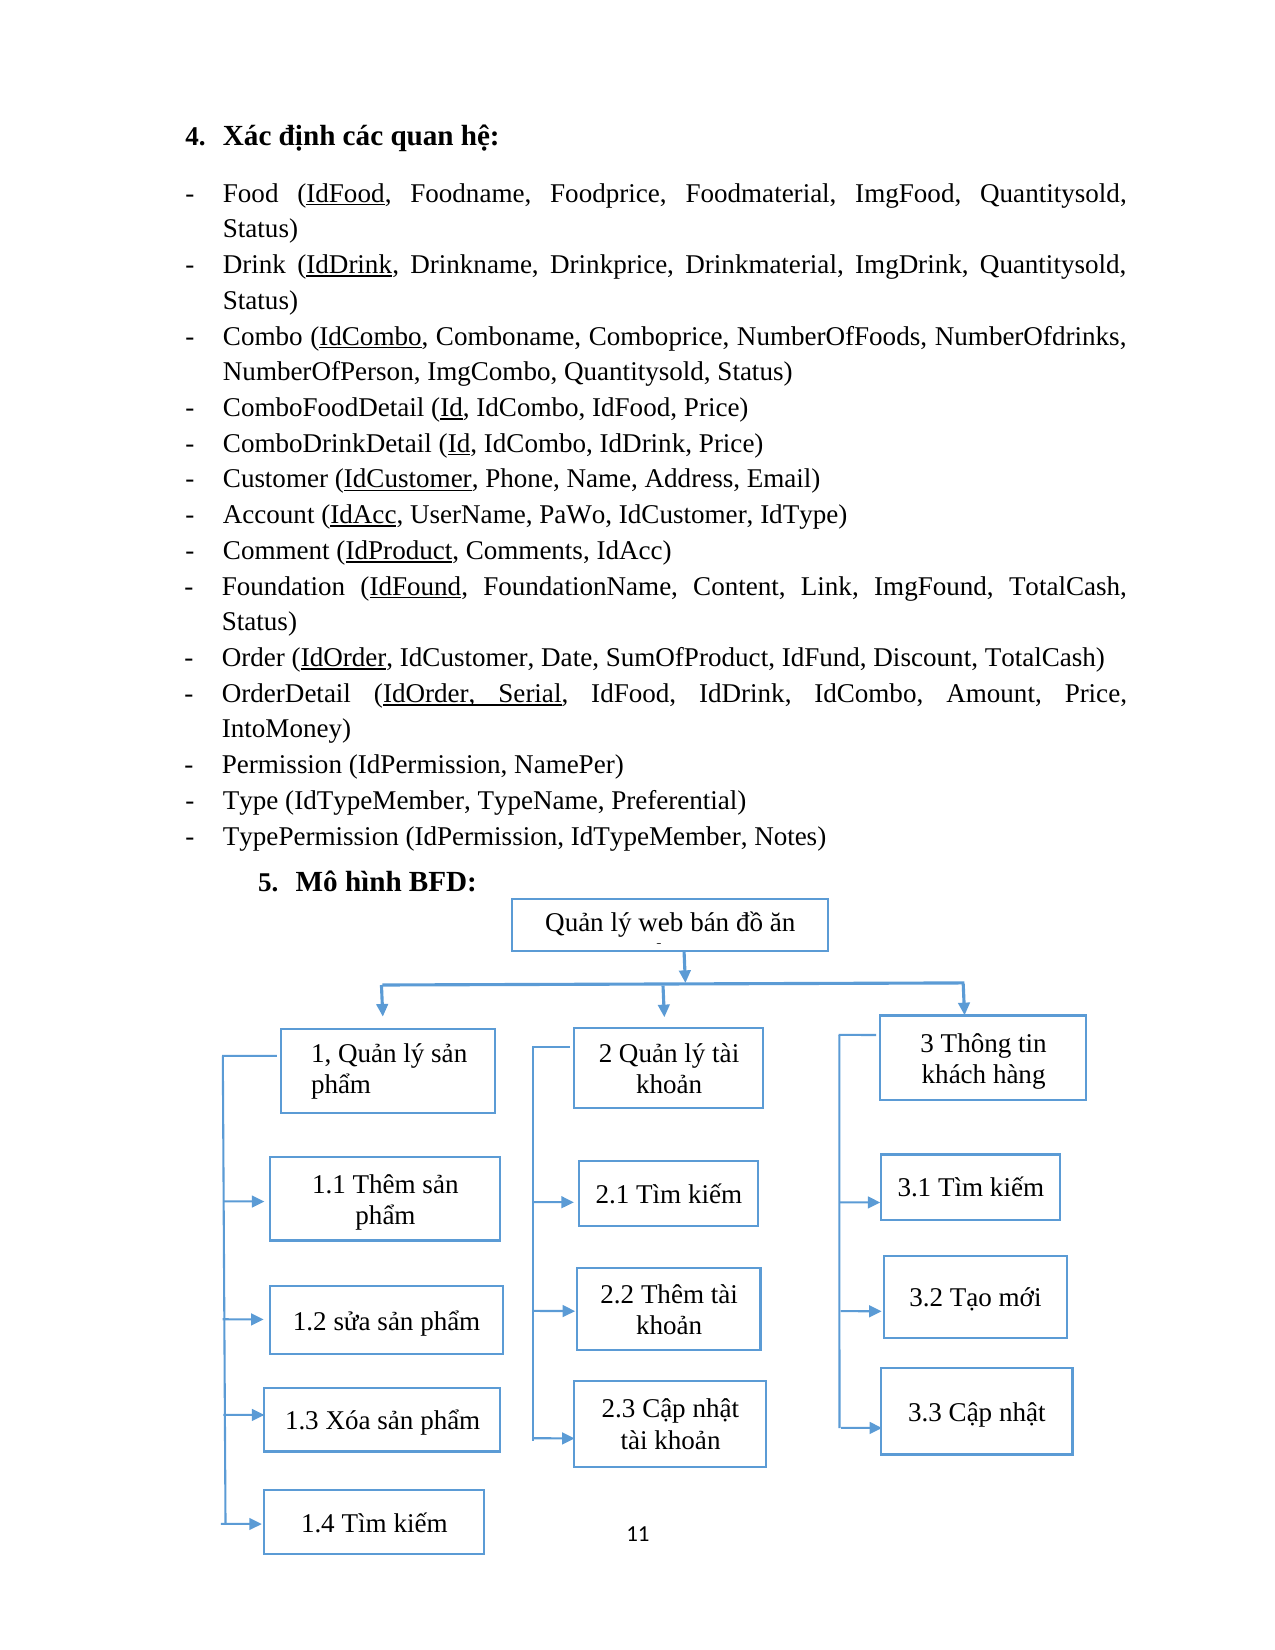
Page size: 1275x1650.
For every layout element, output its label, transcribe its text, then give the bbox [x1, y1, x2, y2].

list ComboDrinkDetail (Id, IdCombo, IdDrink, Price) [185, 427, 1127, 458]
list TypePermission (IdPermission, IdTypeMember, Notes) [185, 820, 1127, 851]
list OrderDetail (IdOrder, Serial, IdFood, IdDrink, IdCombo, Amount, Price, IntoMoney) [184, 677, 1127, 744]
subtitle Mô hình BFD: [258, 864, 1127, 897]
list Drink (IdDrink, Drinkname, Drinkprice, Drinkmaterial, ImgDrink, Quantitysold, Status) [185, 248, 1127, 315]
subtitle Xác định các quan hệ: [185, 118, 1127, 152]
list Foundation (IdFound, FoundationName, Content, Link, ImgFound, TotalCash, Status) [184, 570, 1127, 637]
list Comment (IdProduct, Comments, IdAcc) [185, 534, 1127, 565]
list Customer (IdCustomer, Phone, Name, Address, Email) [185, 462, 1127, 494]
list Order (IdOrder, IdCustomer, Date, SumOfProduct, IdFund, Discount, TotalCash) [184, 641, 1127, 672]
list Combo (IdCombo, Comboname, Comboprice, NumberOfFoods, NumberOfdrinks, NumberOfPerson, ImgCombo, Quantitysold, Status) [185, 319, 1127, 386]
list Account (IdAcc, UserName, PaWo, IdCustomer, IdType) [185, 498, 1127, 529]
list Permission (IdPermission, NamePer) [184, 748, 1127, 779]
list Type (IdTypeMember, TypeName, Preferential) [185, 784, 1127, 815]
list Food (IdFood, Foodname, Foodprice, Foodmaterial, ImgFood, Quantitysold, Status) [185, 177, 1127, 243]
list ComboFoodDetail (Id, IdCombo, IdFood, Price) [185, 391, 1127, 422]
